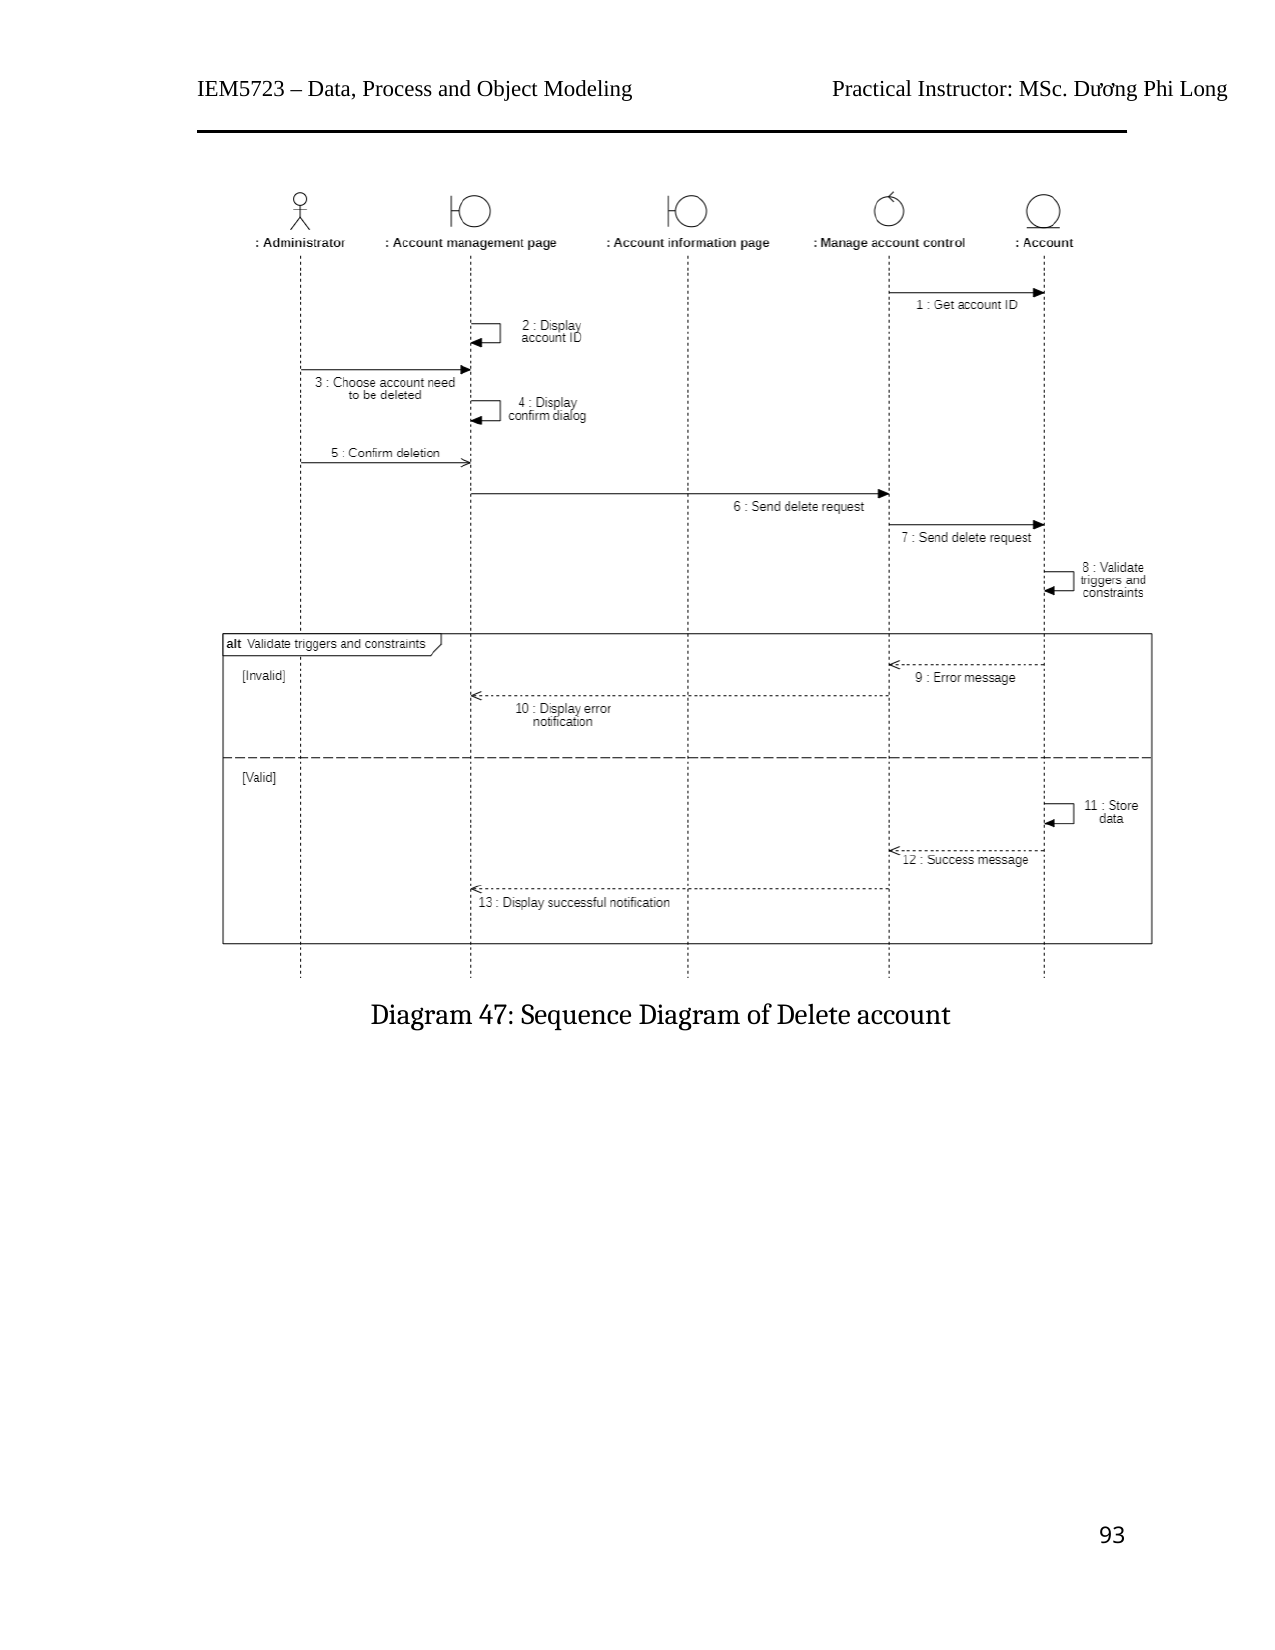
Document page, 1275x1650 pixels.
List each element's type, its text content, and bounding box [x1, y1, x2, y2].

text Diagram 47: Sequence Diagram of Delete account [197, 998, 1125, 1032]
picture [196, 180, 1172, 978]
